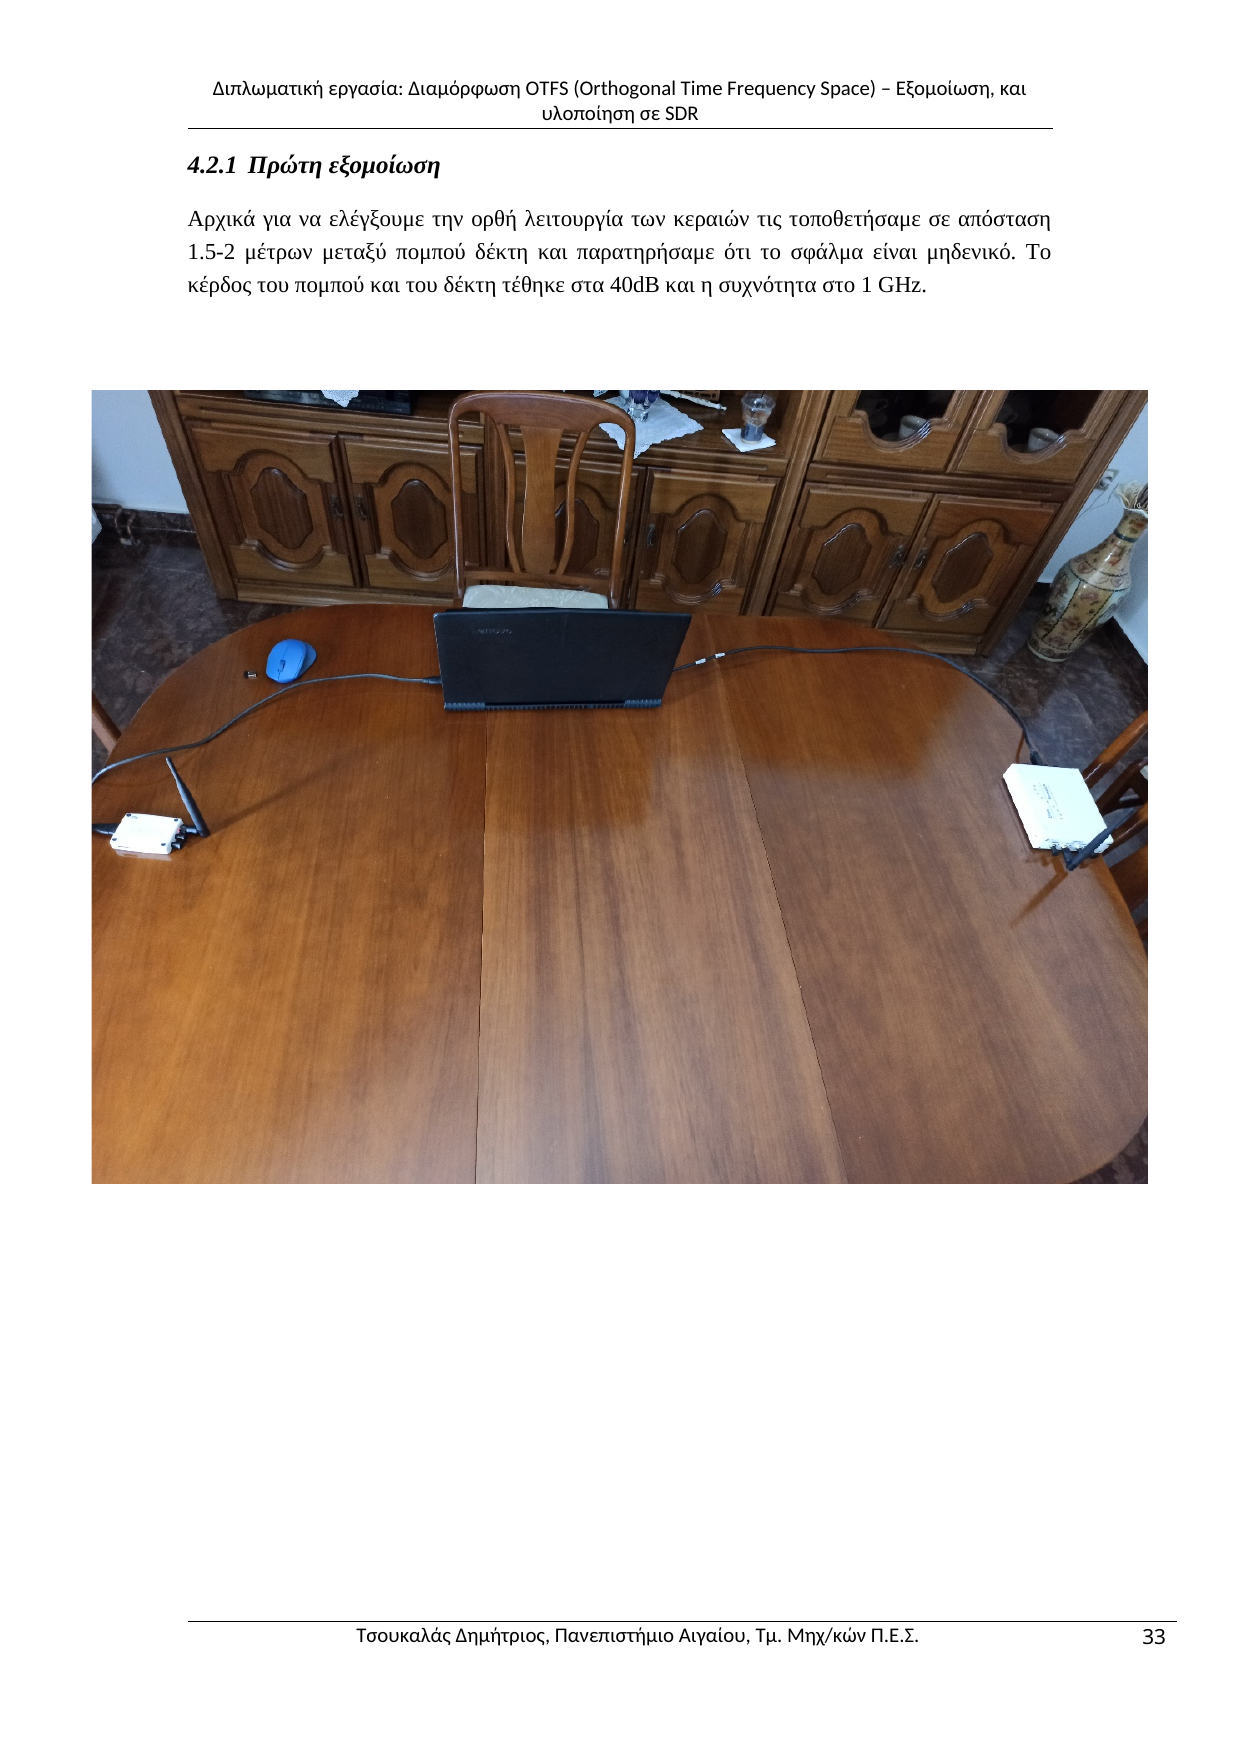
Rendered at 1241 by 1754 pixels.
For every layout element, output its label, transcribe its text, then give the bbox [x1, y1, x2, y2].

subtitle Πρώτη εξομοίωση [187, 150, 1058, 179]
text Αρχικά για να ελέγξουμε την ορθή λειτουργία των κεραιών τις τοποθετήσαμε σε απόσταση 1.5-2 μέτρων μεταξύ πομπού δέκτη και παρατηρήσαμε ότι το σφάλμα είναι μηδενικό. Το κέρδος του πομπού και του δέκτη τέθηκε στα 40dB και η συχνότητα στο 1 GHz. [187, 199, 1053, 299]
picture [91, 390, 1148, 1184]
